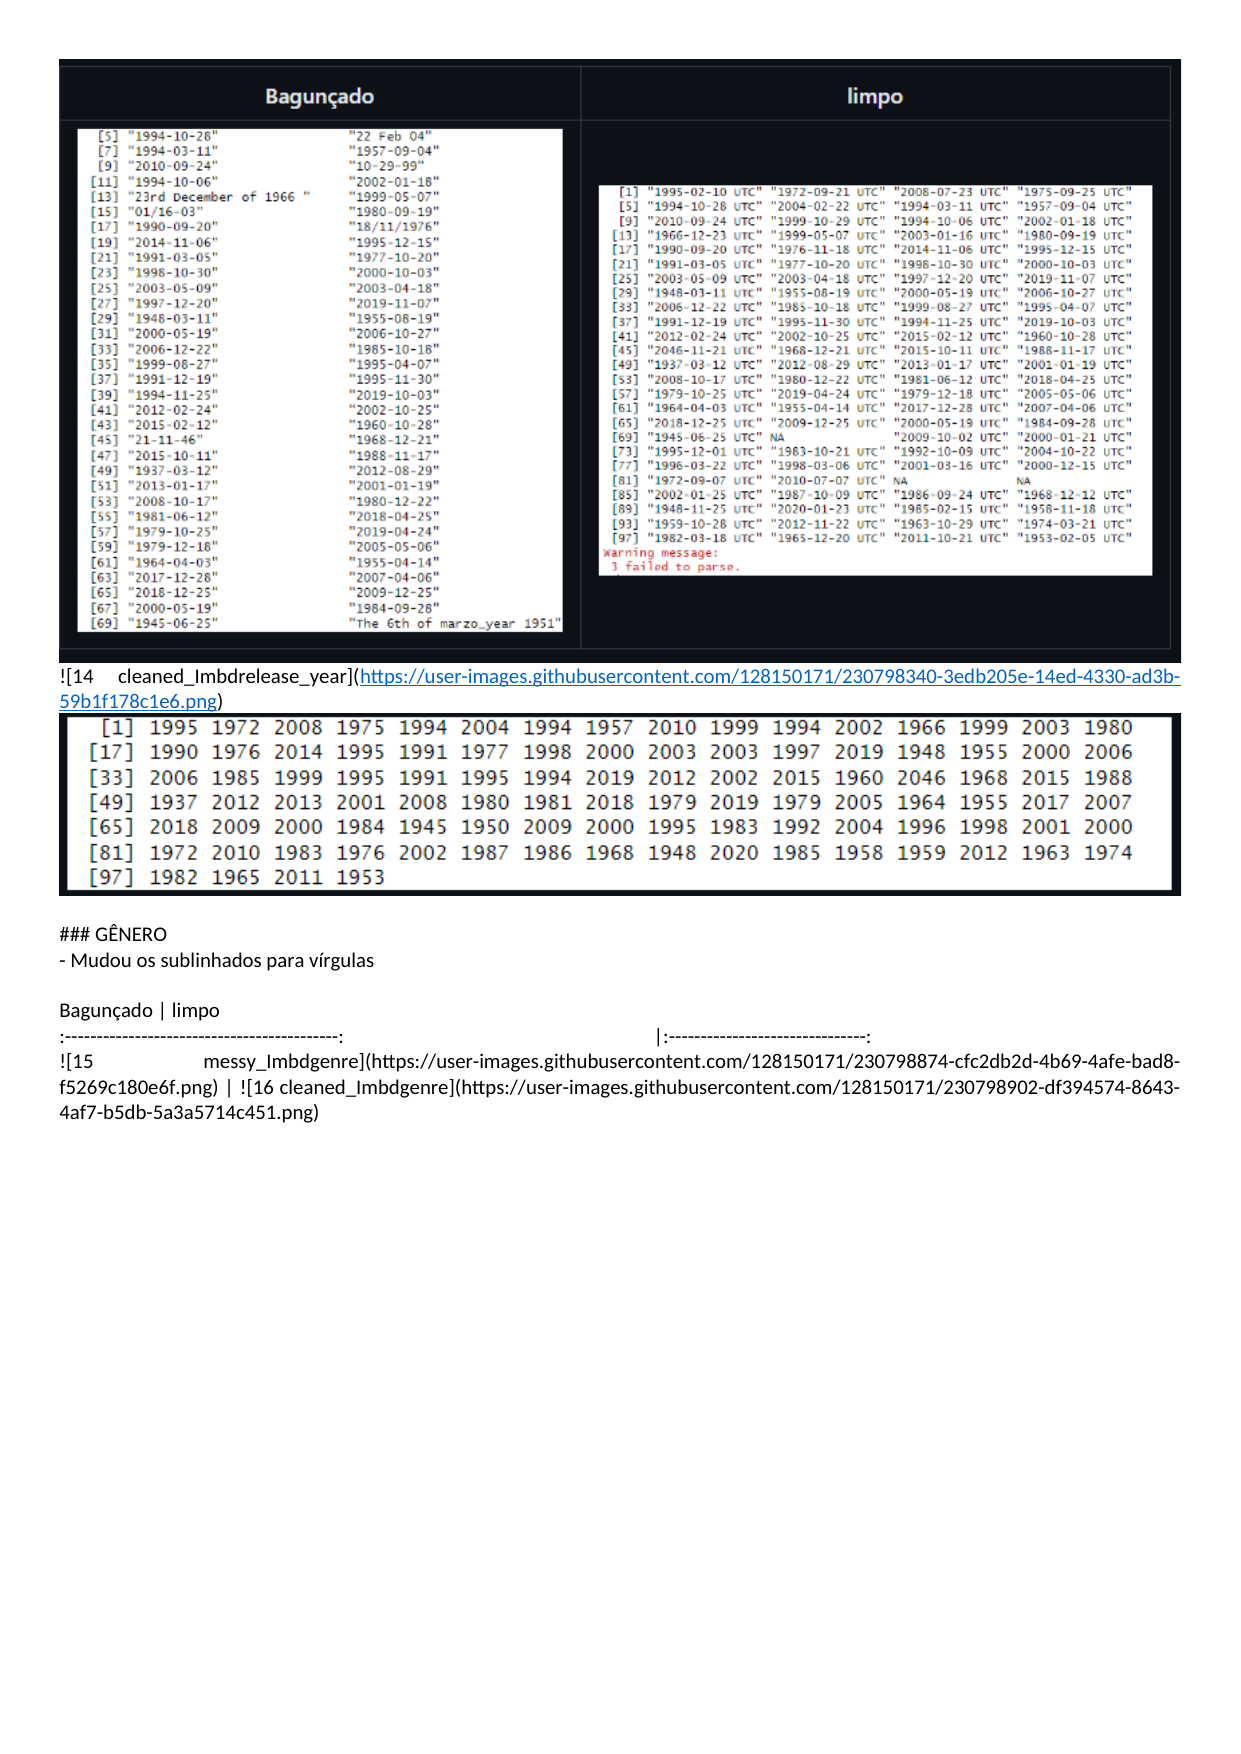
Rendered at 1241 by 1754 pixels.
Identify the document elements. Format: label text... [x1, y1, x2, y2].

text Bagunçado | limpo [59, 998, 1181, 1023]
text - Mudou os sublinhados para vírgulas [59, 947, 1181, 972]
text ![15 messy_Imbdgenre](https://user-images.githubusercontent.com/128150171/230798874-cfc2db2d-4b69-4afe-bad8-f5269c180e6f.png) | ![16 cleaned_Imbdgenre](https://user-images.githubusercontent.com/128150171/230798902-df394574-8643-4af7-b5db-5a3a5714c451.png) [59, 1048, 1181, 1125]
picture [59, 59, 1182, 663]
picture [59, 713, 1182, 896]
text ![14 cleaned_Imbdrelease_year](https://user-images.githubusercontent.com/128150171/230798340-3edb205e-14ed-4330-ad3b-59b1f178c1e6.png) [59, 663, 1181, 713]
text ### GÊNERO [59, 921, 1181, 947]
text :-------------------------------------------: |:-------------------------------: [59, 1023, 1181, 1048]
